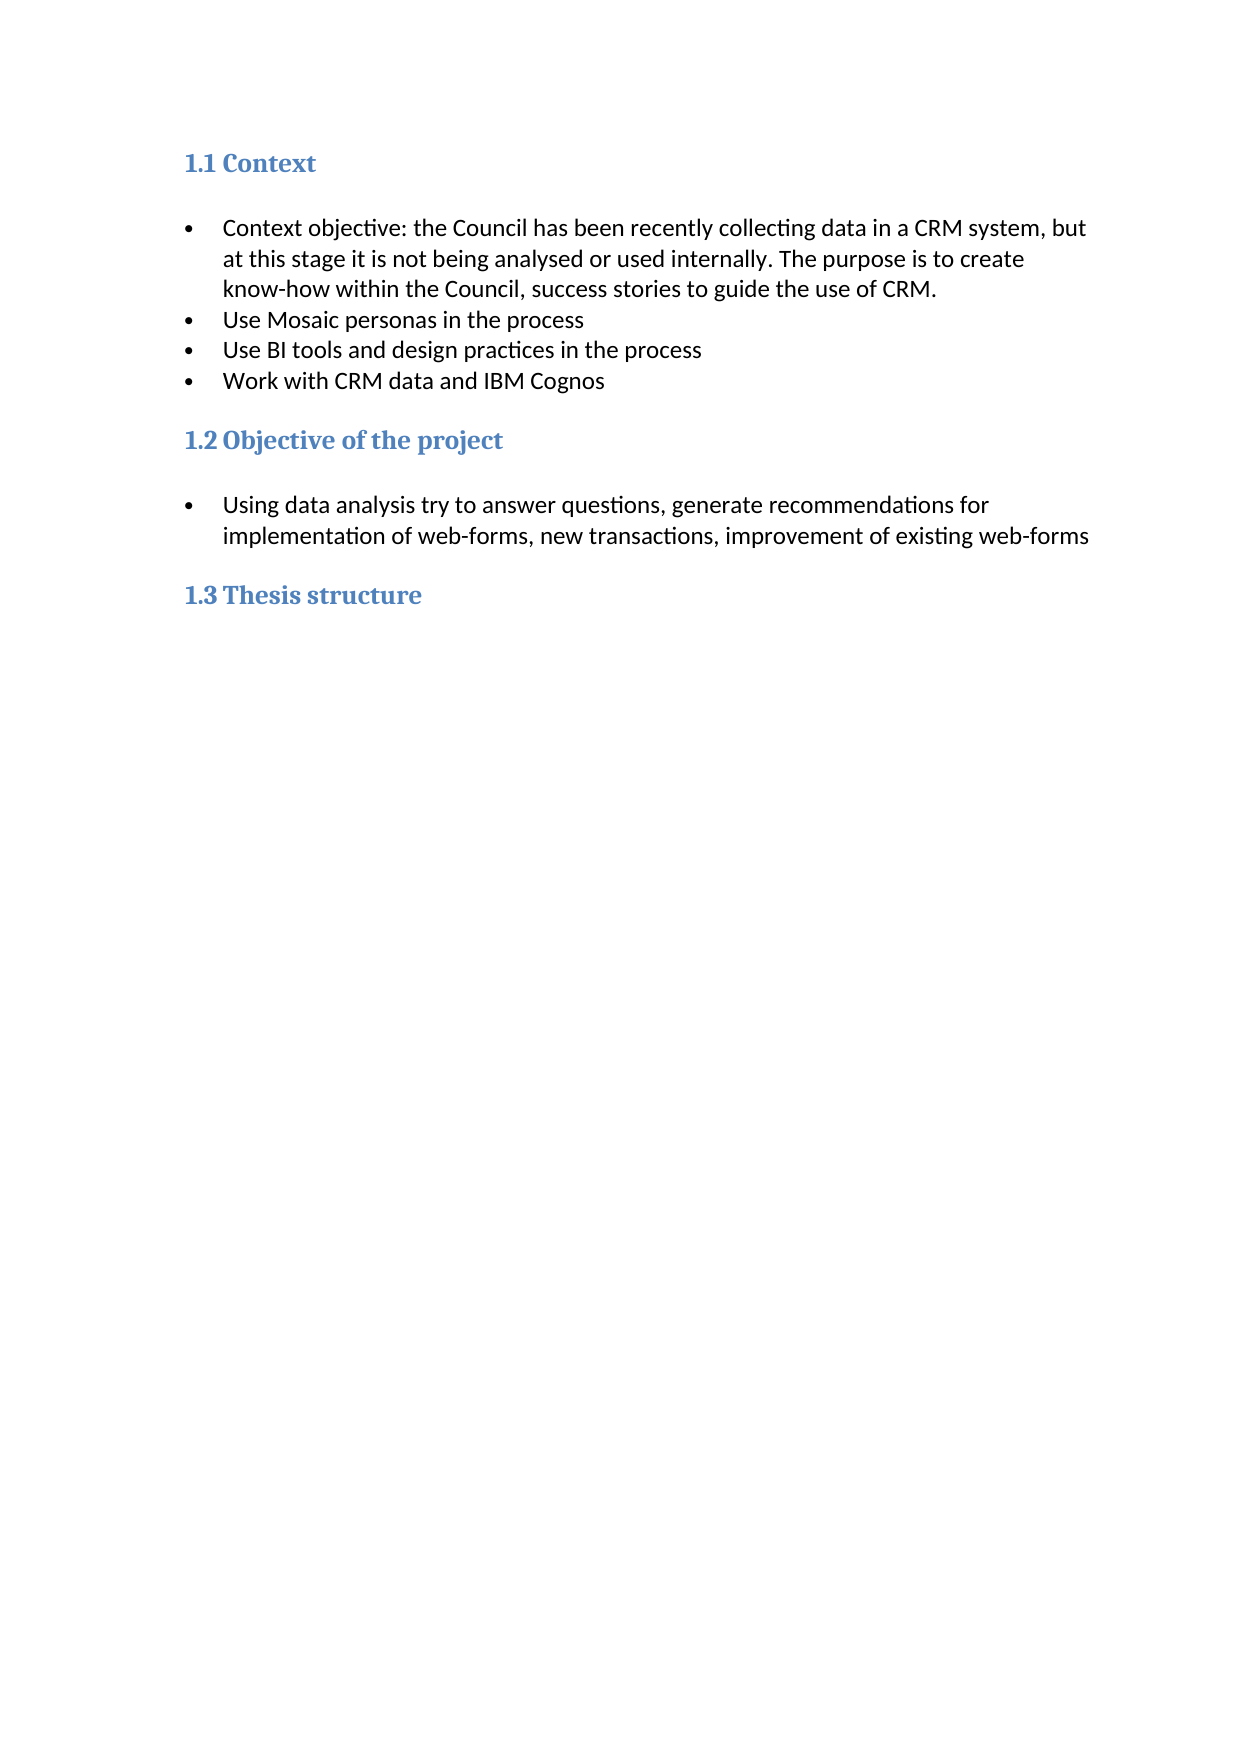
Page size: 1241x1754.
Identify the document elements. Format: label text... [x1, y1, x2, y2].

list Work with CRM data and IBM Cognos [185, 365, 1093, 396]
list Using data analysis try to answer questions, generate recommendations for implementation of web-forms, new transactions, improvement of existing web-forms [185, 490, 1093, 551]
list Context objective: the Council has been recently collecting data in a CRM system, but at this stage it is not being analysed or used internally. The purpose is to create know-how within the Council, success stories to guide the use of CRM. [185, 212, 1093, 304]
subtitle Objective of the project [185, 425, 1093, 456]
list Use Mosaic personas in the process [185, 304, 1093, 334]
subtitle Context [185, 148, 1093, 179]
subtitle Thesis structure [185, 580, 1093, 611]
list Use BI tools and design practices in the process [185, 334, 1093, 365]
